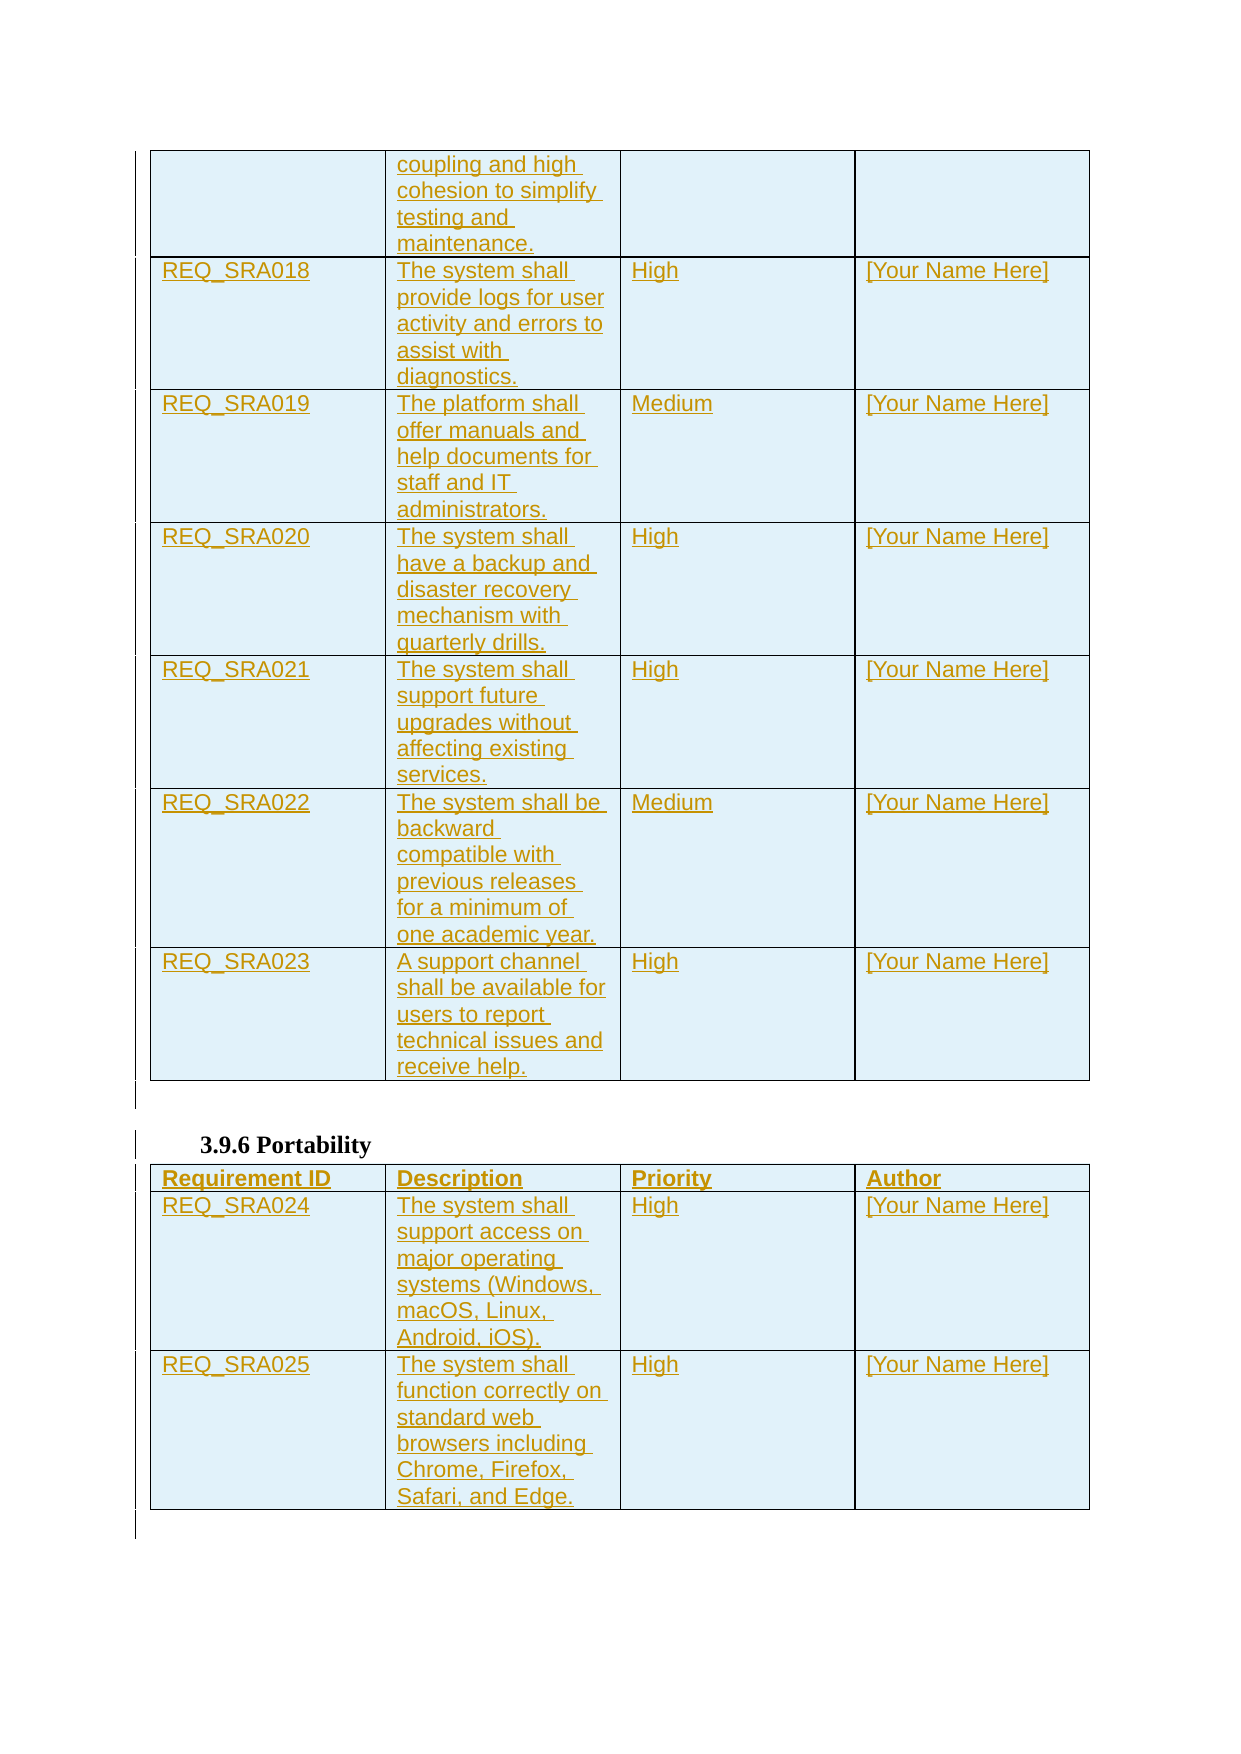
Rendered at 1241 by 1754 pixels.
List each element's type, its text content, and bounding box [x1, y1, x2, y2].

subtitle 3.9.6 Portability [150, 1130, 1090, 1159]
